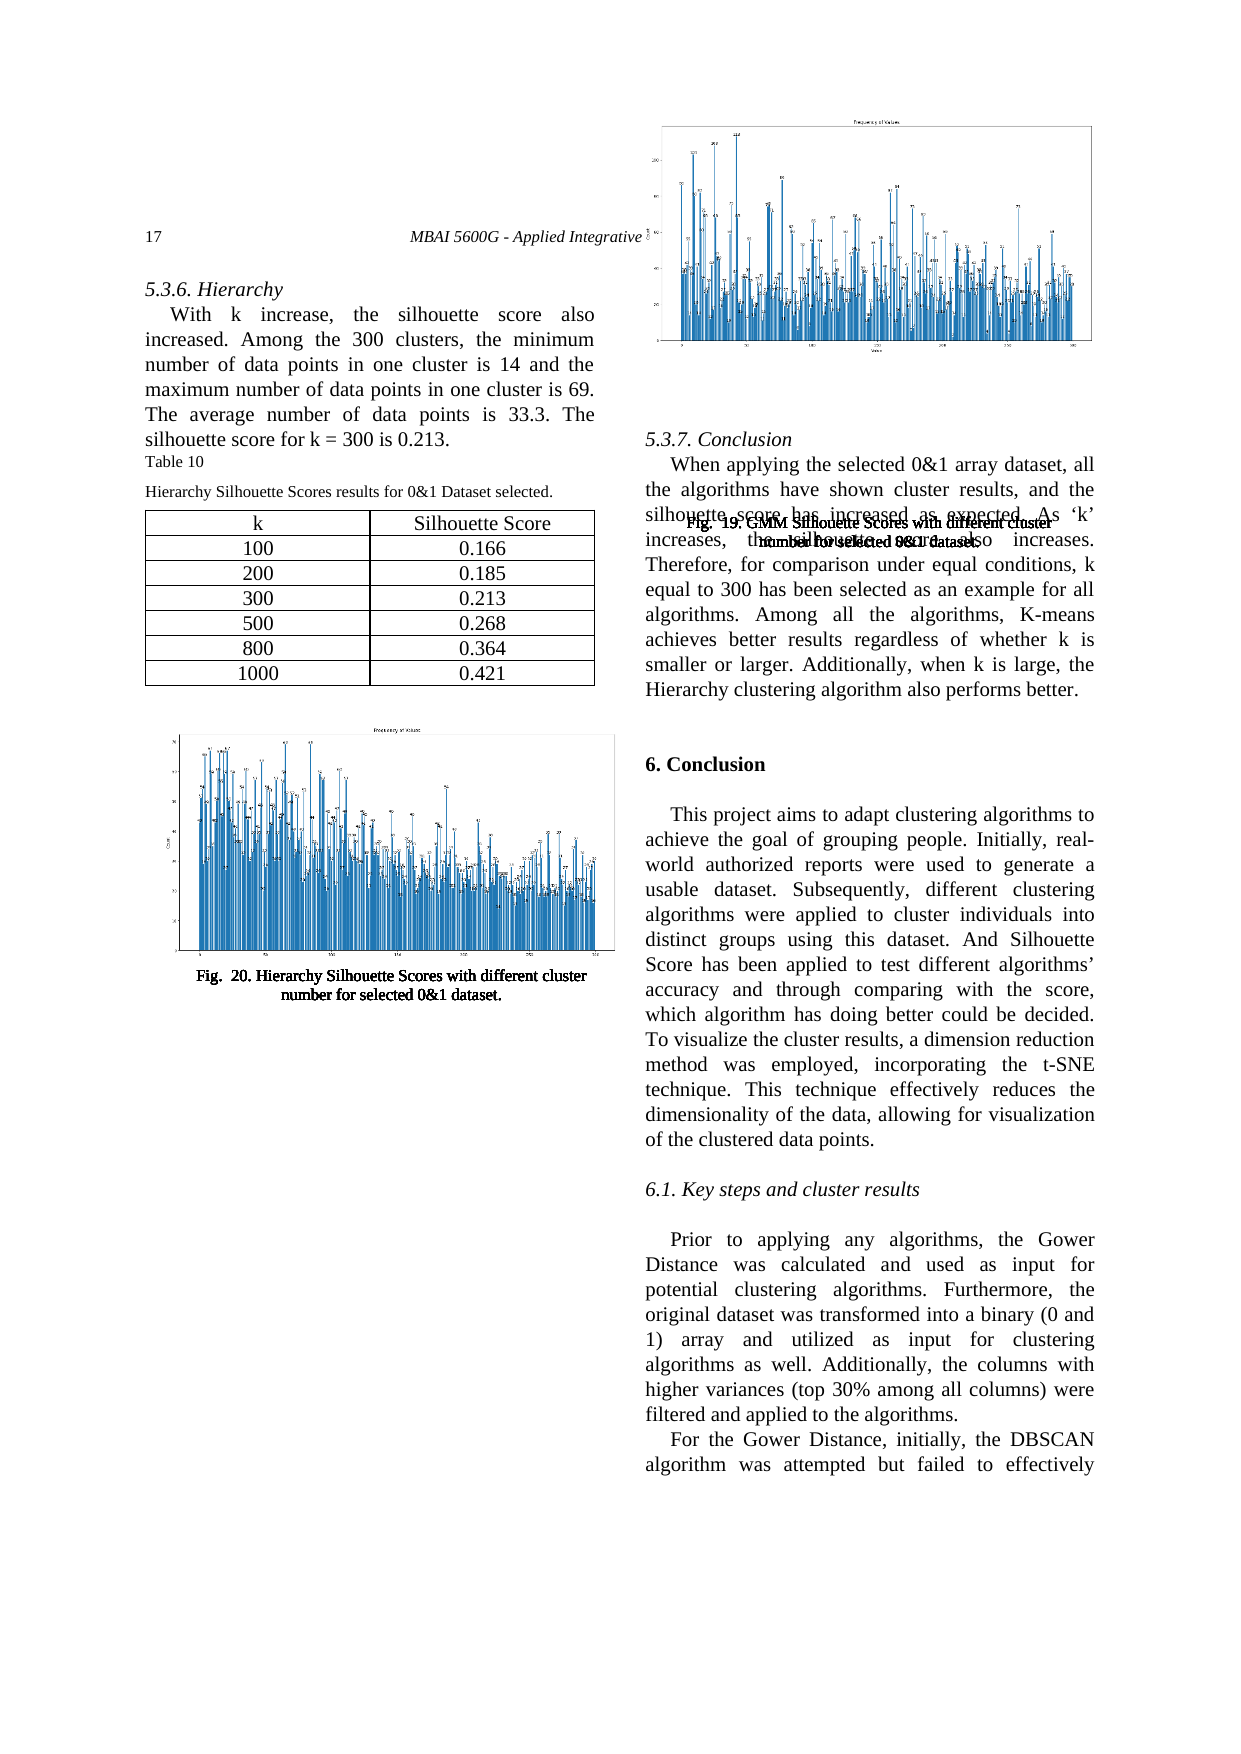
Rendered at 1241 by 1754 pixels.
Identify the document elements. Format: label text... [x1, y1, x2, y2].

table_cell 200 [146, 561, 369, 585]
text Hierarchy Silhouette Scores results for 0&1 Dataset selected. [145, 480, 595, 501]
table_cell 800 [146, 636, 369, 660]
text Conclusion [645, 413, 1095, 451]
text This project aims to adapt clustering algorithms to achieve the goal of grouping people. Initially, real-world authorized reports were used to generate a usable dataset. Subsequently, different clustering algorithms were applied to cluster individuals into distinct groups using this dataset. And Silhouette Score has been applied to test different algorithms’ accuracy and through comparing with the score, which algorithm has doing better could be decided. To visualize the cluster results, a dimension reduction method was employed, incorporating the t-SNE technique. This technique effectively reduces the dimensionality of the data, allowing for visualization of the clustered data points. [645, 801, 1095, 1151]
text Key steps and cluster results [645, 1176, 1095, 1201]
table_cell 500 [146, 611, 369, 635]
table_header k [146, 511, 369, 535]
table_cell 0.213 [371, 586, 594, 610]
picture [643, 117, 1094, 355]
table_cell 0.166 [371, 536, 594, 560]
table_cell 0.268 [371, 611, 594, 635]
text Hierarchy [145, 276, 595, 301]
table_cell 0.185 [371, 561, 594, 585]
table_cell 0.421 [371, 661, 594, 685]
table_cell 100 [146, 536, 369, 560]
text When applying the selected 0&1 array dataset, all the algorithms have shown cluster results, and the silhouette score has increased as expected. As ‘k’ increases, the silhouette score also increases. Therefore, for comparison under equal conditions, k equal to 300 has been selected as an example for all algorithms. Among all the algorithms, K-means achieves better results regardless of whether k is smaller or larger. Additionally, when k is large, the Hierarchy clustering algorithm also performs better. [645, 451, 1095, 701]
text Conclusion [645, 751, 1095, 776]
table_cell 1000 [146, 661, 369, 685]
table_cell 300 [146, 586, 369, 610]
text Table 10 [145, 451, 595, 472]
table_header Silhouette Score [371, 511, 594, 535]
text Prior to applying any algorithms, the Gower Distance was calculated and used as input for potential clustering algorithms. Furthermore, the original dataset was transformed into a binary (0 and 1) array and utilized as input for clustering algorithms as well. Additionally, the columns with higher variances (top 30% among all columns) were filtered and applied to the algorithms. [645, 1226, 1095, 1426]
text With k increase, the silhouette score also increased. Among the 300 clusters, the minimum number of data points in one cluster is 14 and the maximum number of data points in one cluster is 69. The average number of data points is 33.3. The silhouette score for k = 300 is 0.213. [145, 301, 595, 451]
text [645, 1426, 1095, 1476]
table_cell 0.364 [371, 636, 594, 660]
picture [163, 725, 617, 965]
